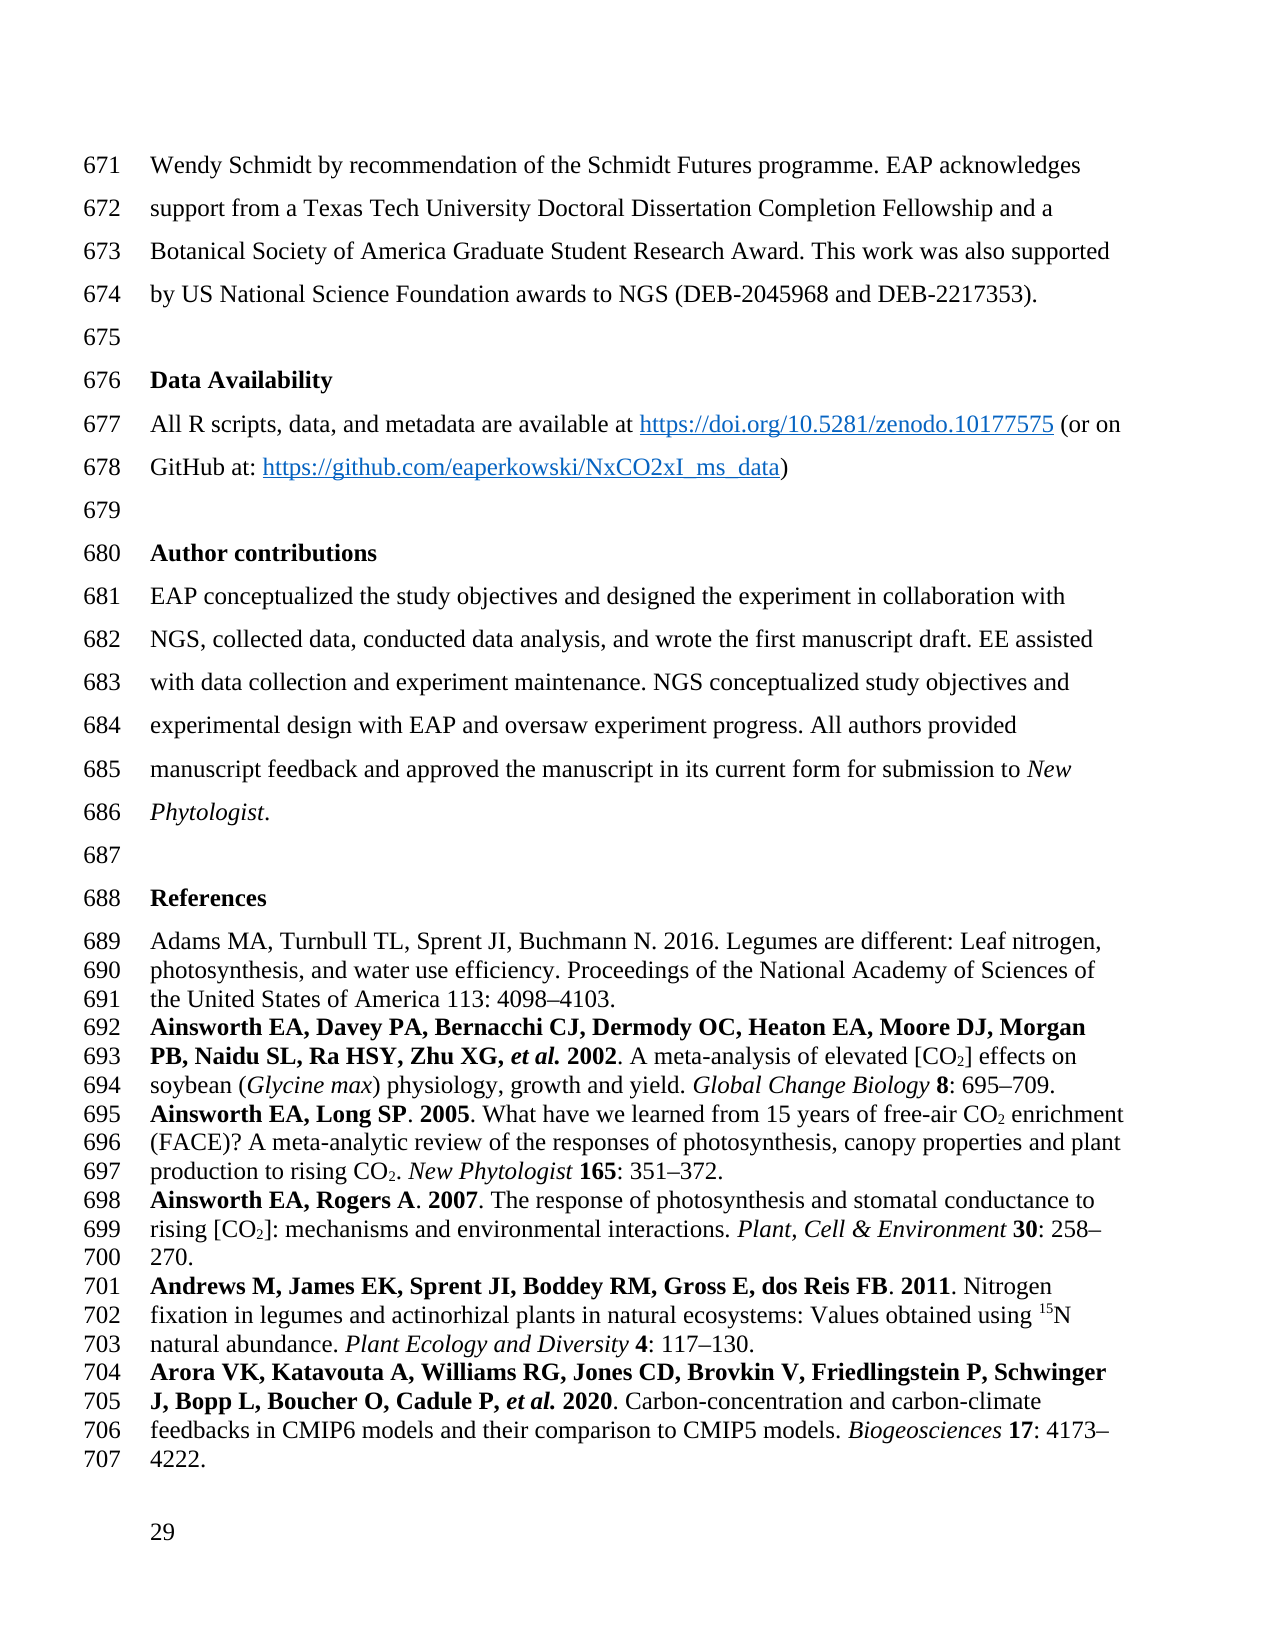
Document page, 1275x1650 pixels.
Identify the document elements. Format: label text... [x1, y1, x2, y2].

text EAP conceptualized the study objectives and designed the experiment in collaboration with NGS, collected data, conducted data analysis, and wrote the first manuscript draft. EE assisted with data collection and experiment maintenance. NGS conceptualized study objectives and experimental design with EAP and oversaw experiment progress. All authors provided manuscript feedback and approved the manuscript in its current form for submission to New Phytologist. [150, 581, 1125, 826]
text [150, 150, 1125, 308]
text References [150, 883, 1125, 912]
text All R scripts, data, and metadata are available at https://doi.org/10.5281/zenodo.10177575 (or on GitHub at: https://github.com/eaperkowski/NxCO2xI_ms_data) [150, 409, 1125, 481]
text Data Availability [150, 366, 1125, 394]
text Author contributions [150, 538, 1125, 567]
